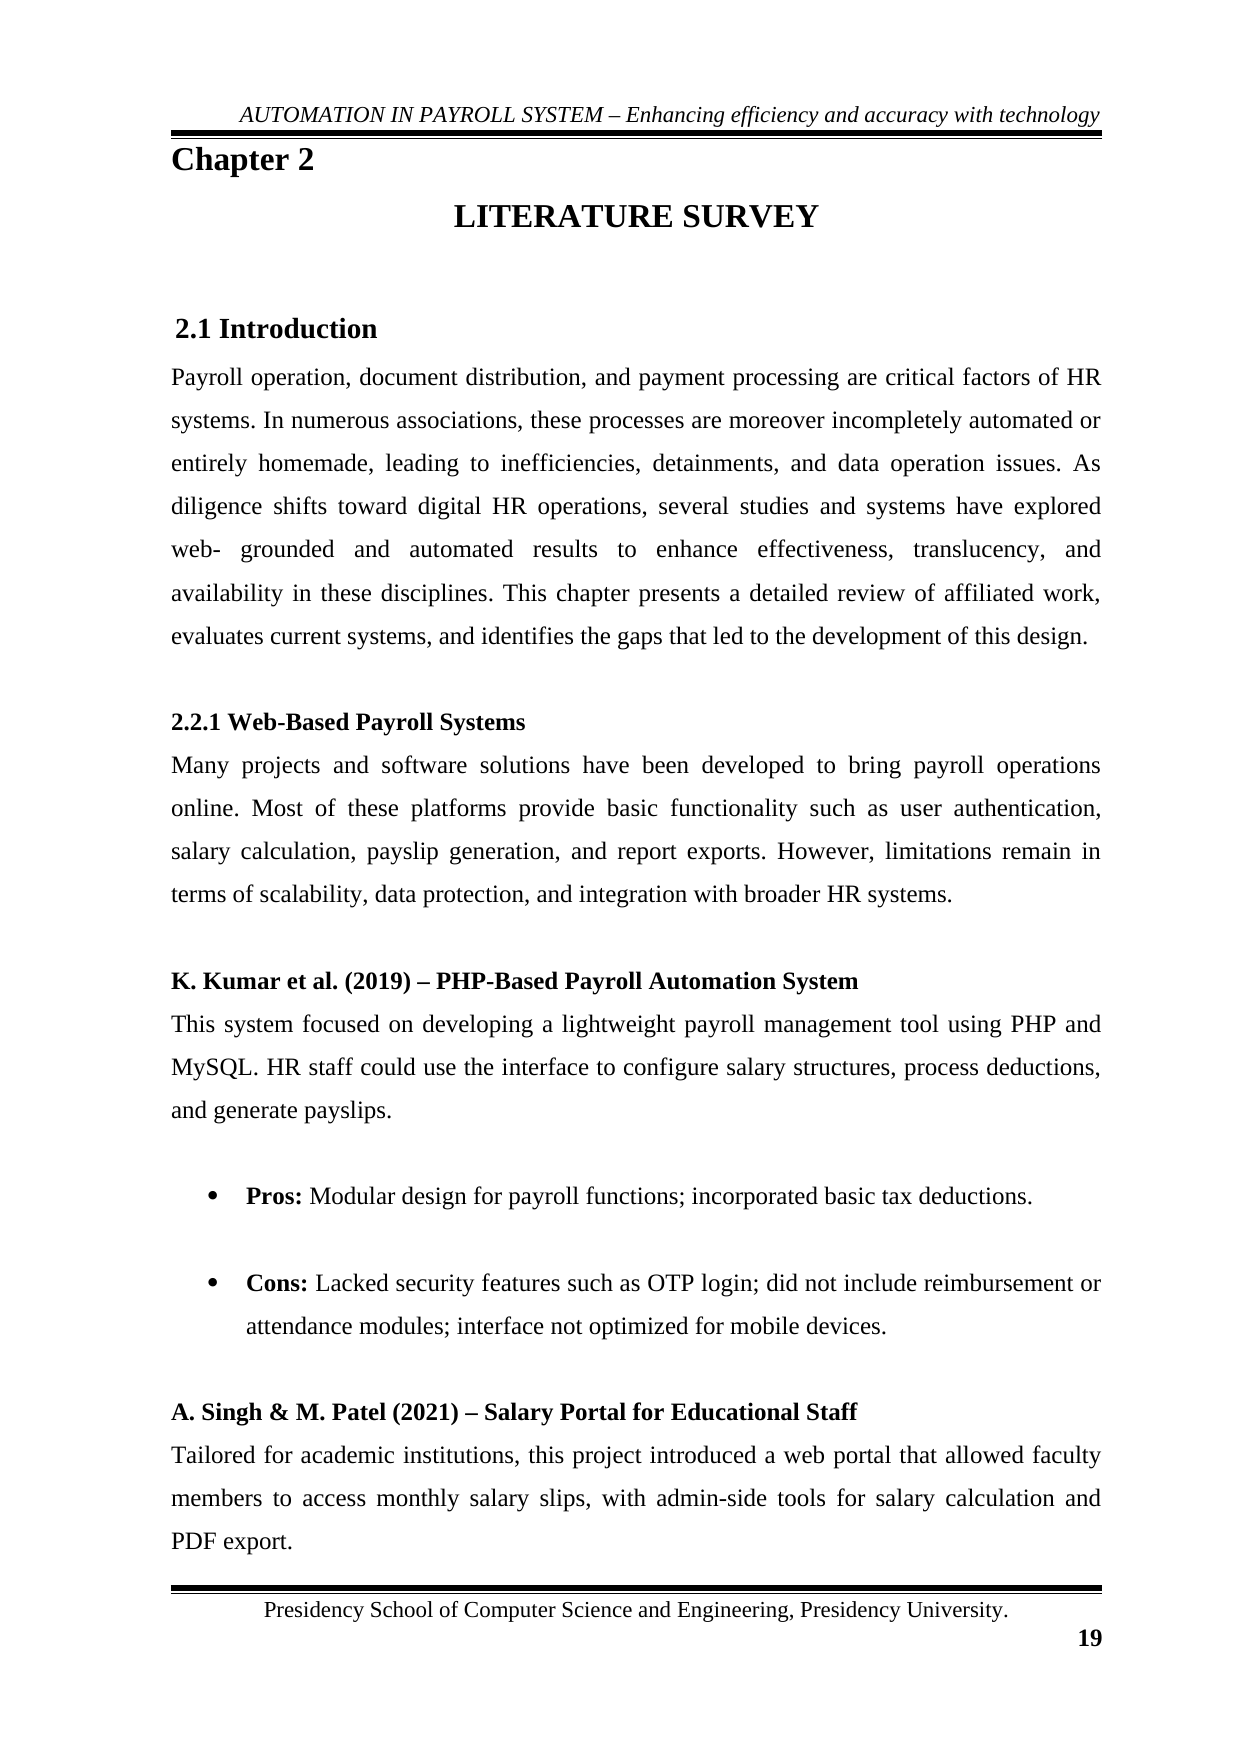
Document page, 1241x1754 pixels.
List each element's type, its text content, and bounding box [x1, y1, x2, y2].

text This system focused on developing a lightweight payroll management tool using PHP and MySQL. HR staff could use the interface to configure salary structures, process deductions, and generate payslips. [171, 1009, 1102, 1124]
subtitle Payroll operation, document distribution, and payment processing are critical factors of HR systems. In numerous associations, these processes are moreover incompletely automated or entirely homemade, leading to inefficiencies, detainments, and data operation issues. As diligence shifts toward digital HR operations, several studies and systems have explored web- grounded and automated results to enhance effectiveness, translucency, and availability in these disciplines. This chapter presents a detailed review of affiliated work, evaluates current systems, and identifies the gaps that led to the development of this design. [171, 362, 1102, 649]
list Pros: Modular design for payroll functions; incorporated basic tax deductions. [208, 1181, 1102, 1210]
text 2.2.1 Web-Based Payroll Systems [171, 707, 1102, 736]
text Chapter 2 [171, 139, 1102, 177]
text K. Kumar et al. (2019) – PHP-Based Payroll Automation System [171, 966, 1102, 994]
text Tailored for academic institutions, this project introduced a web portal that allowed faculty members to access monthly salary slips, with admin-side tools for salary calculation and PDF export. [171, 1440, 1102, 1555]
text A. Singh & M. Patel (2021) – Salary Portal for Educational Staff [171, 1397, 1102, 1426]
text Many projects and software solutions have been developed to bring payroll operations online. Most of these platforms provide basic functionality such as user authentication, salary calculation, payslip generation, and report exports. However, limitations remain in terms of scalability, data protection, and integration with broader HR systems. [171, 750, 1102, 908]
text LITERATURE SURVEY [171, 197, 1102, 235]
list Cons: Lacked security features such as OTP login; did not include reimbursement or attendance modules; interface not optimized for mobile devices. [208, 1268, 1102, 1339]
subtitle 2.1 Introduction [175, 312, 1102, 345]
